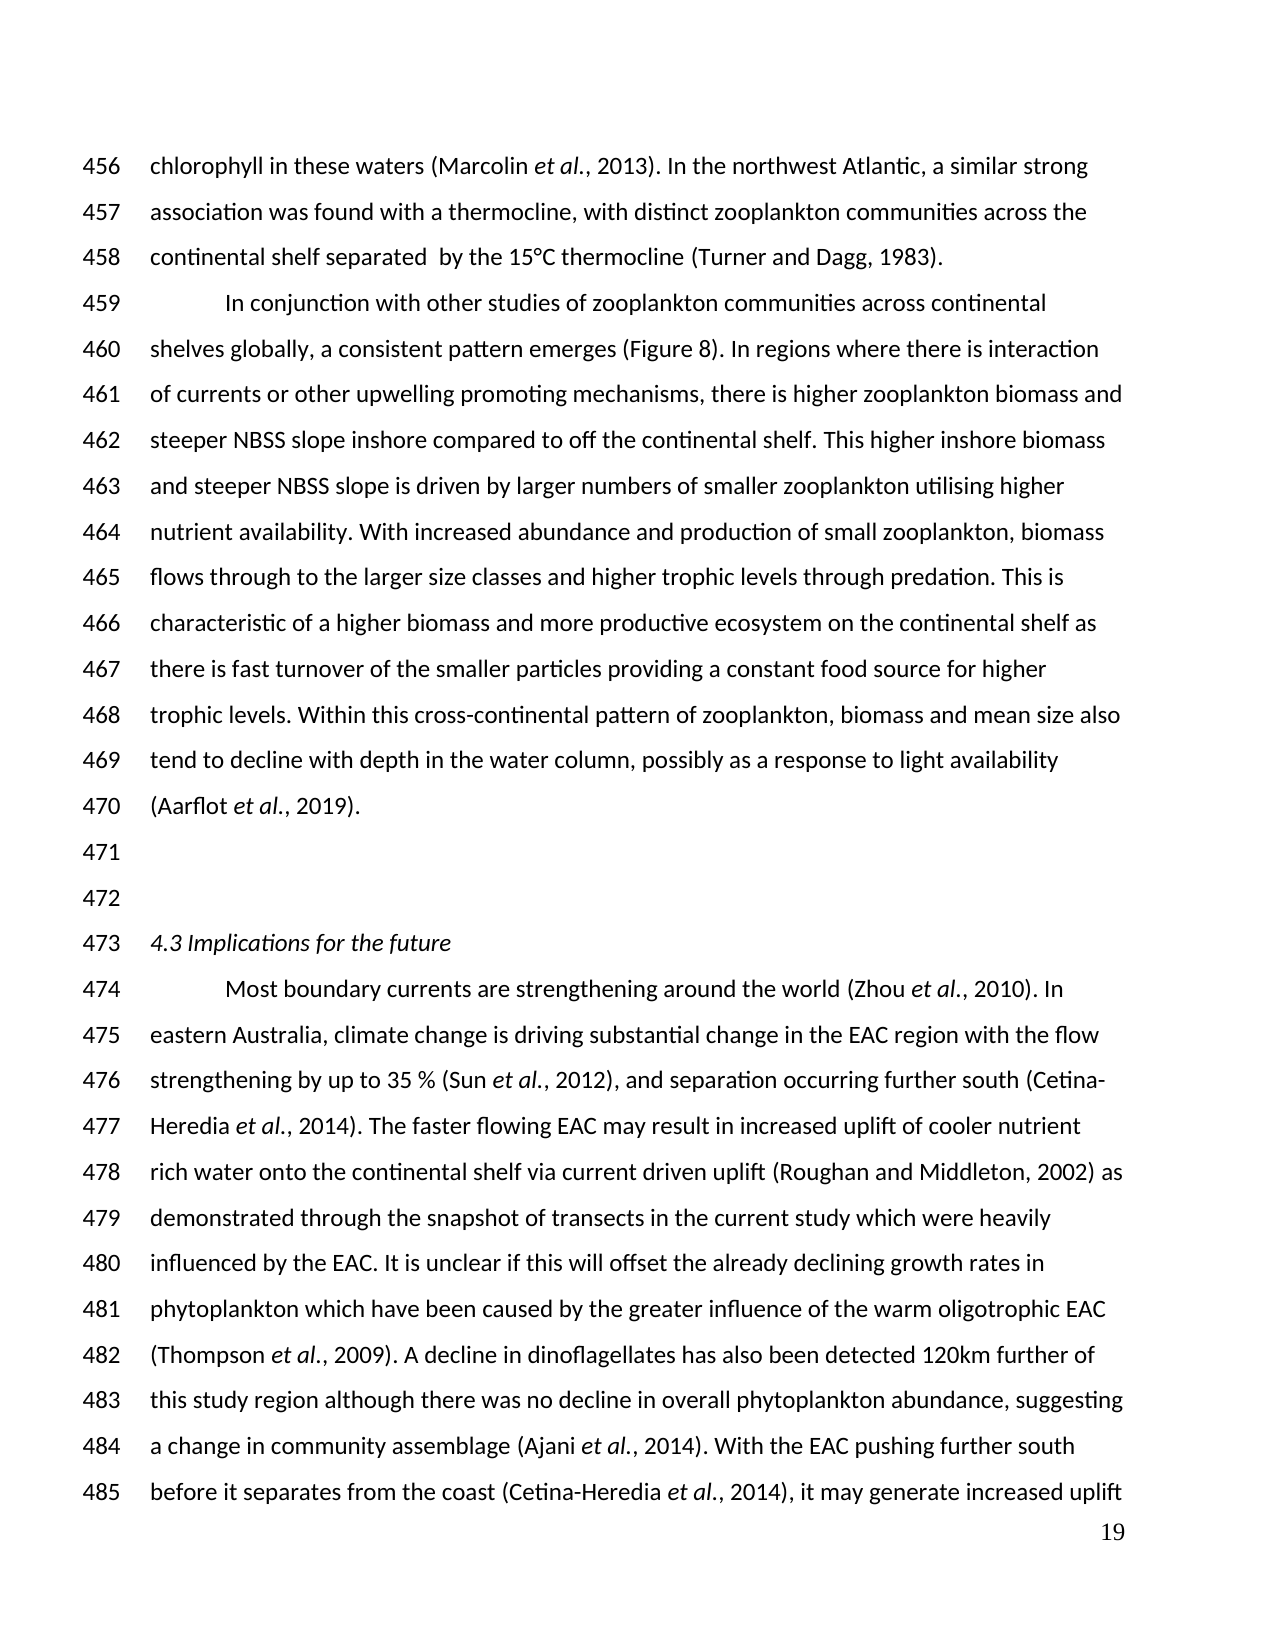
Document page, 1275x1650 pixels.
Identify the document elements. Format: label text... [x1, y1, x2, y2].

text 4.3 Implications for the future [150, 927, 1125, 958]
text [150, 973, 1125, 1507]
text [150, 150, 1125, 272]
text In conjunction with other studies of zooplankton communities across continental shelves globally, a consistent pattern emerges (Figure 8). In regions where there is interaction of currents or other upwelling promoting mechanisms, there is higher zooplankton biomass and steeper NBSS slope inshore compared to off the continental shelf. This higher inshore biomass and steeper NBSS slope is driven by larger numbers of smaller zooplankton utilising higher nutrient availability. With increased abundance and production of small zooplankton, biomass flows through to the larger size classes and higher trophic levels through predation. This is characteristic of a higher biomass and more productive ecosystem on the continental shelf as there is fast turnover of the smaller particles providing a constant food source for higher trophic levels. Within this cross-continental pattern of zooplankton, biomass and mean size also tend to decline with depth in the water column, possibly as a response to light availability (Aarflot et al., 2019). [150, 287, 1125, 821]
